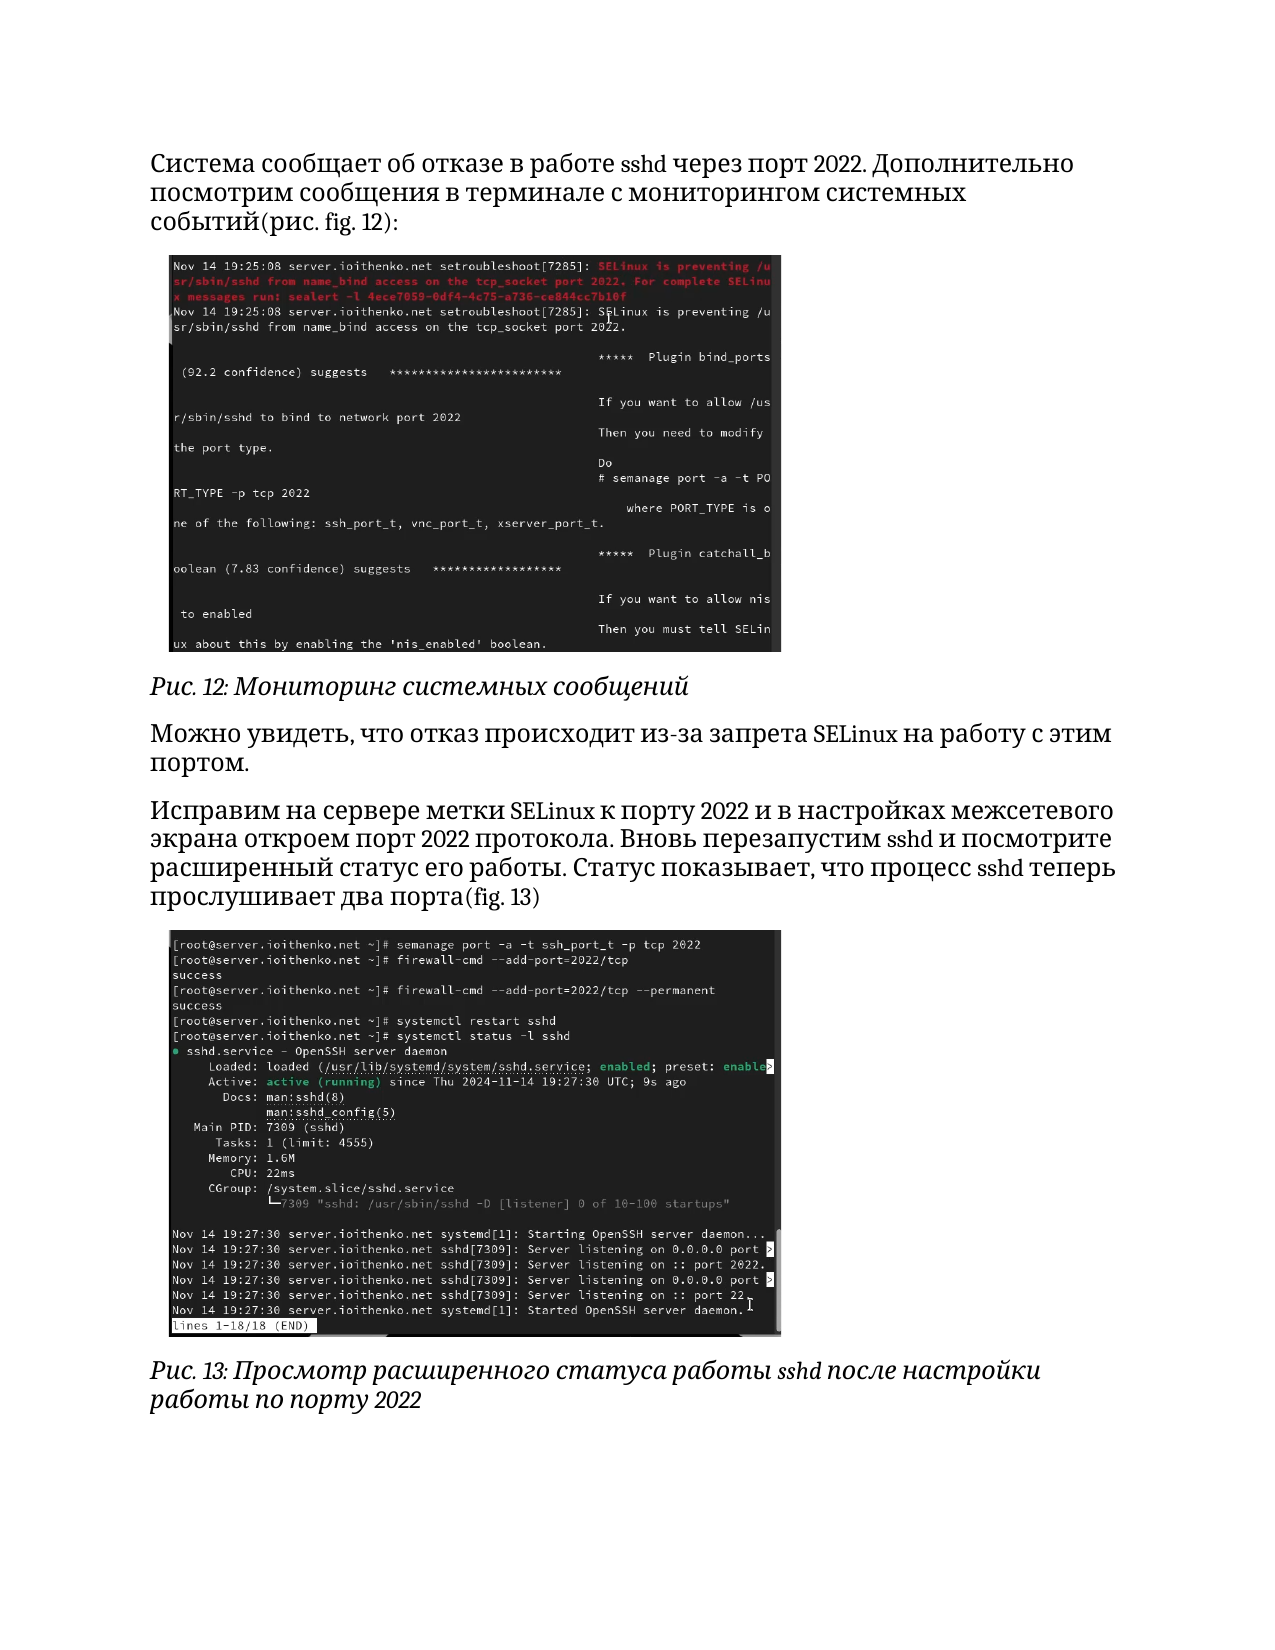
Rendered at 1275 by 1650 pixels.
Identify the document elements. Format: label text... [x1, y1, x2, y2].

text Исправим на сервере метки SELinux к порту 2022 и в настройках межсетевого экрана откроем порт 2022 протокола. Вновь перезапустим sshd и посмотрите расширенный статус его работы. Статус показывает, что процесс sshd теперь прослушивает два порта(fig. 13) [150, 797, 1125, 912]
text Можно увидеть, что отказ происходит из-за запрета SELinux на работу с этим портом. [150, 720, 1125, 778]
picture [168, 255, 782, 652]
text Рис. 13: Просмотр расширенного статуса работы sshd после настройки работы по порту 2022 [150, 1357, 1125, 1414]
text Система сообщает об отказе в работе sshd через порт 2022. Дополнительно посмотрим сообщения в терминале с мониторингом системных событий(рис. fig. 12): [150, 150, 1125, 236]
text Рис. 12: Мониторинг системных сообщений [150, 673, 1125, 702]
picture [168, 930, 782, 1337]
